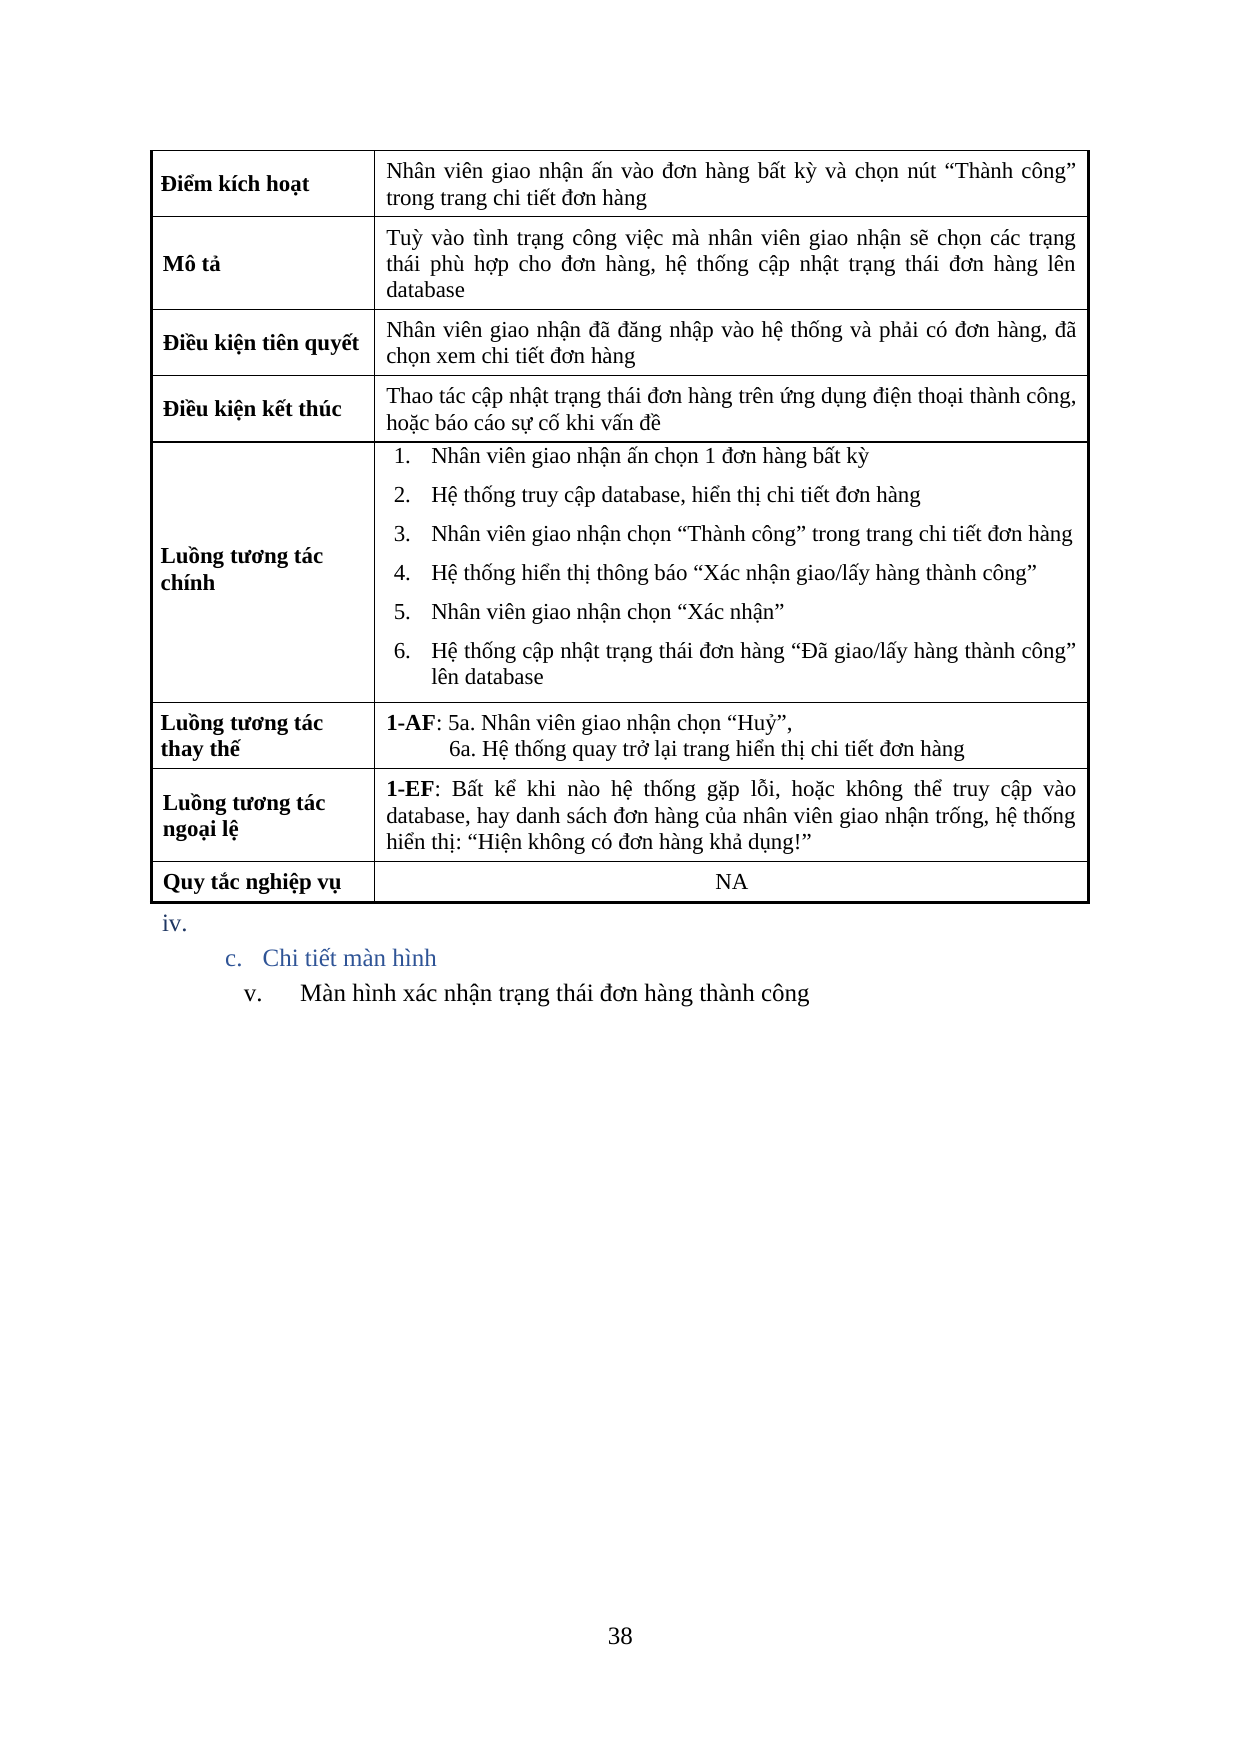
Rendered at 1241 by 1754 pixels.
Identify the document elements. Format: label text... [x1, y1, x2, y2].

table_cell Điểm kích hoạt [153, 151, 374, 216]
table_cell Luồng tương tác thay thế [153, 703, 374, 768]
subtitle Màn hình xác nhận trạng thái đơn hàng thành công [262, 978, 1090, 1007]
table_cell Nhân viên giao nhận ấn chọn 1 đơn hàng bất kỳ Hệ thống truy cập database, hiển thị chi tiết đơn hàng Nhân viên giao nhận chọn “Thành công” trong trang chi tiết đơn hàng Hệ thống hiển thị thông báo “Xác nhận giao/lấy hàng thành công” Nhân viên giao nhận chọn “Xác nhận” Hệ thống cập nhật trạng thái đơn hàng “Đã giao/lấy hàng thành công” lên database [375, 443, 1087, 702]
table_cell Luồng tương tác chính [153, 443, 374, 702]
table_cell 1-AF: 5a. Nhân viên giao nhận chọn “Huỷ”, 6a. Hệ thống quay trở lại trang hiển thị chi tiết đơn hàng [375, 703, 1087, 768]
table_cell Điều kiện kết thúc [153, 376, 374, 441]
table_cell Nhân viên giao nhận đã đăng nhập vào hệ thống và phải có đơn hàng, đã chọn xem chi tiết đơn hàng [375, 310, 1087, 375]
table_cell Mô tả [153, 217, 374, 309]
table_cell Điều kiện tiên quyết [153, 310, 374, 375]
table_cell 1-EF: Bất kể khi nào hệ thống gặp lỗi, hoặc không thể truy cập vào database, hay danh sách đơn hàng của nhân viên giao nhận trống, hệ thống hiển thị: “Hiện không có đơn hàng khả dụng!” [375, 769, 1087, 861]
table_cell Quy tắc nghiệp vụ [153, 862, 374, 901]
table_cell Nhân viên giao nhận ấn vào đơn hàng bất kỳ và chọn nút “Thành công” trong trang chi tiết đơn hàng [375, 151, 1087, 216]
table_cell Luồng tương tác ngoại lệ [153, 769, 374, 861]
subtitle Chi tiết màn hình [225, 943, 1090, 972]
table_cell Thao tác cập nhật trạng thái đơn hàng trên ứng dụng điện thoại thành công, hoặc báo cáo sự cố khi vấn đề [375, 376, 1087, 441]
table_cell NA [375, 862, 1087, 901]
table_cell Tuỳ vào tình trạng công việc mà nhân viên giao nhận sẽ chọn các trạng thái phù hợp cho đơn hàng, hệ thống cập nhật trạng thái đơn hàng lên database [375, 217, 1087, 309]
